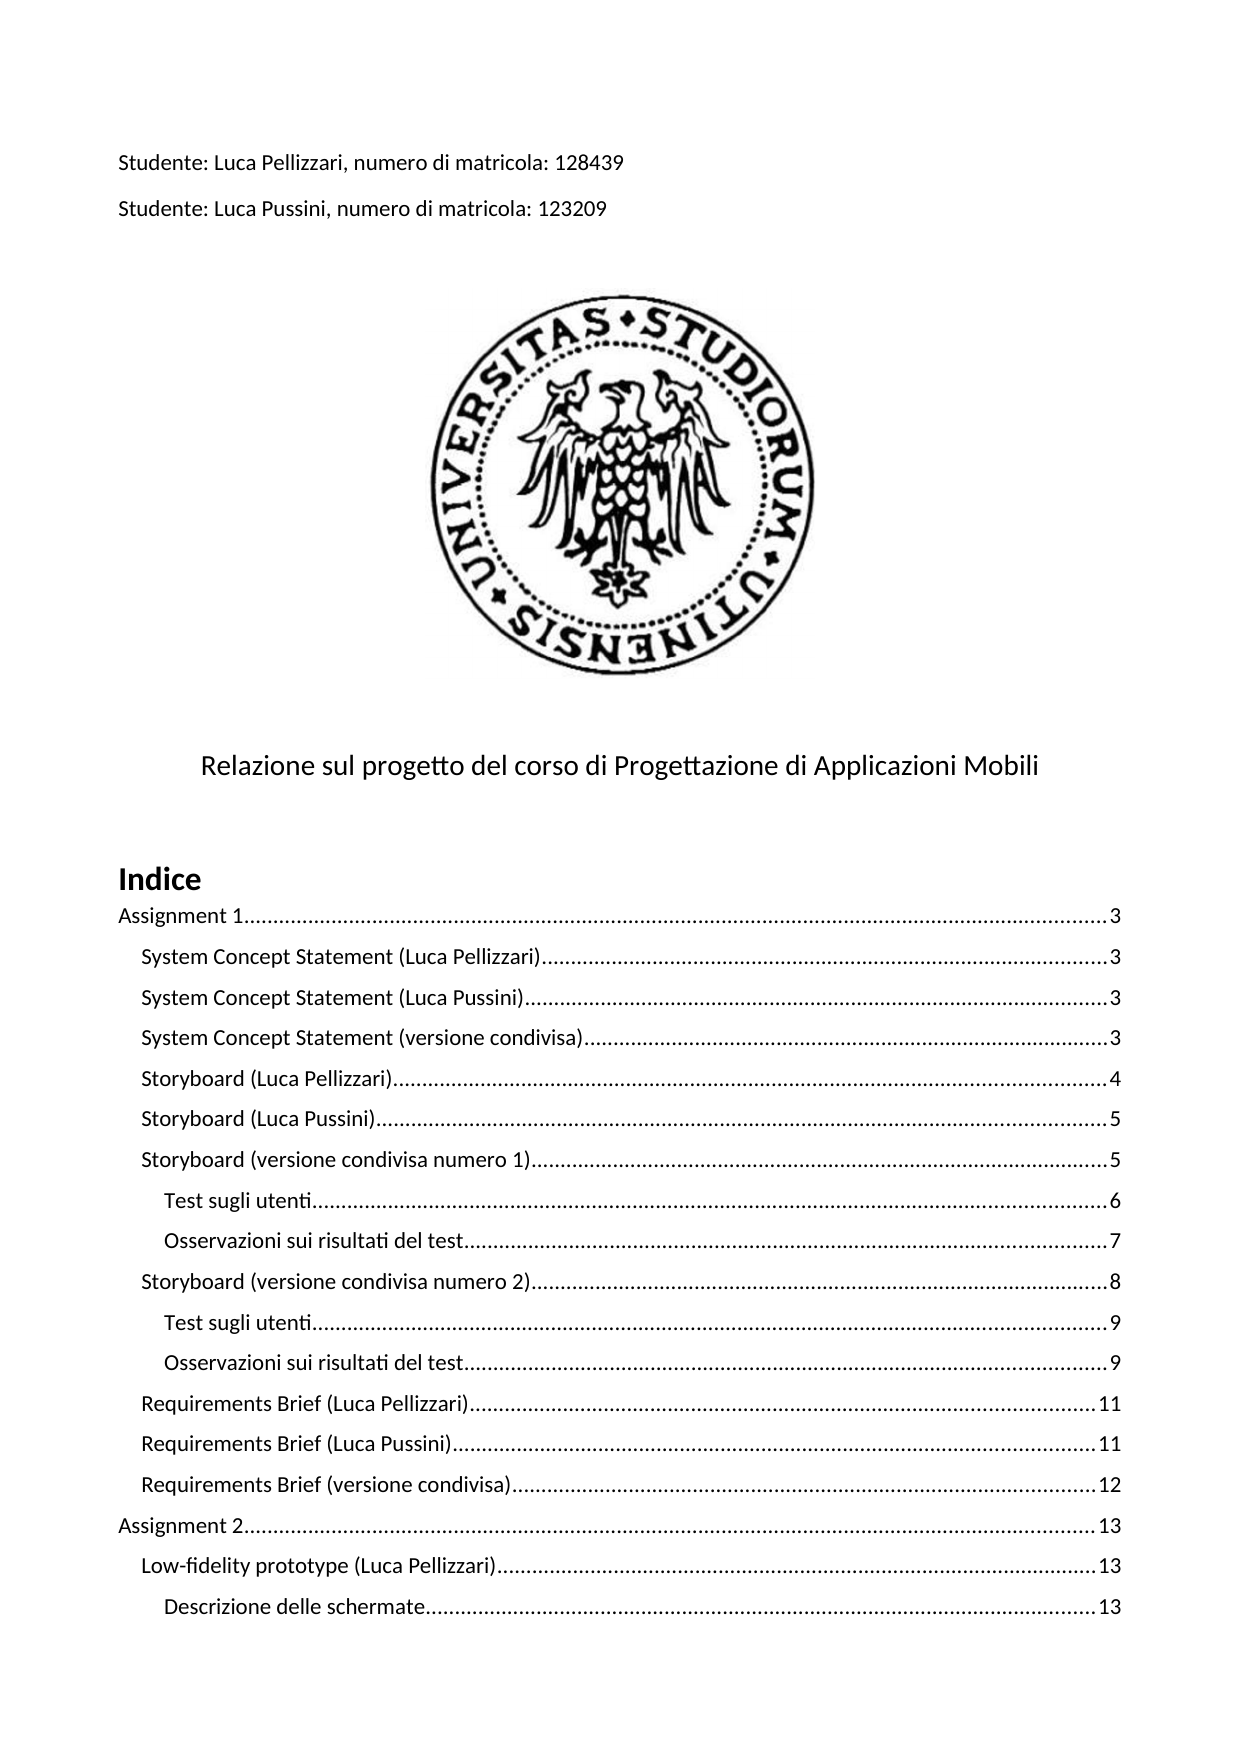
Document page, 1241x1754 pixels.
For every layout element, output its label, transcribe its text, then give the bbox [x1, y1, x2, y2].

picture [425, 288, 816, 679]
text Studente: Luca Pellizzari, numero di matricola: 128439 [118, 148, 1122, 176]
text Relazione sul progetto del corso di Progettazione di Applicazioni Mobili [118, 747, 1122, 783]
text Studente: Luca Pussini, numero di matricola: 123209 [118, 194, 1122, 222]
